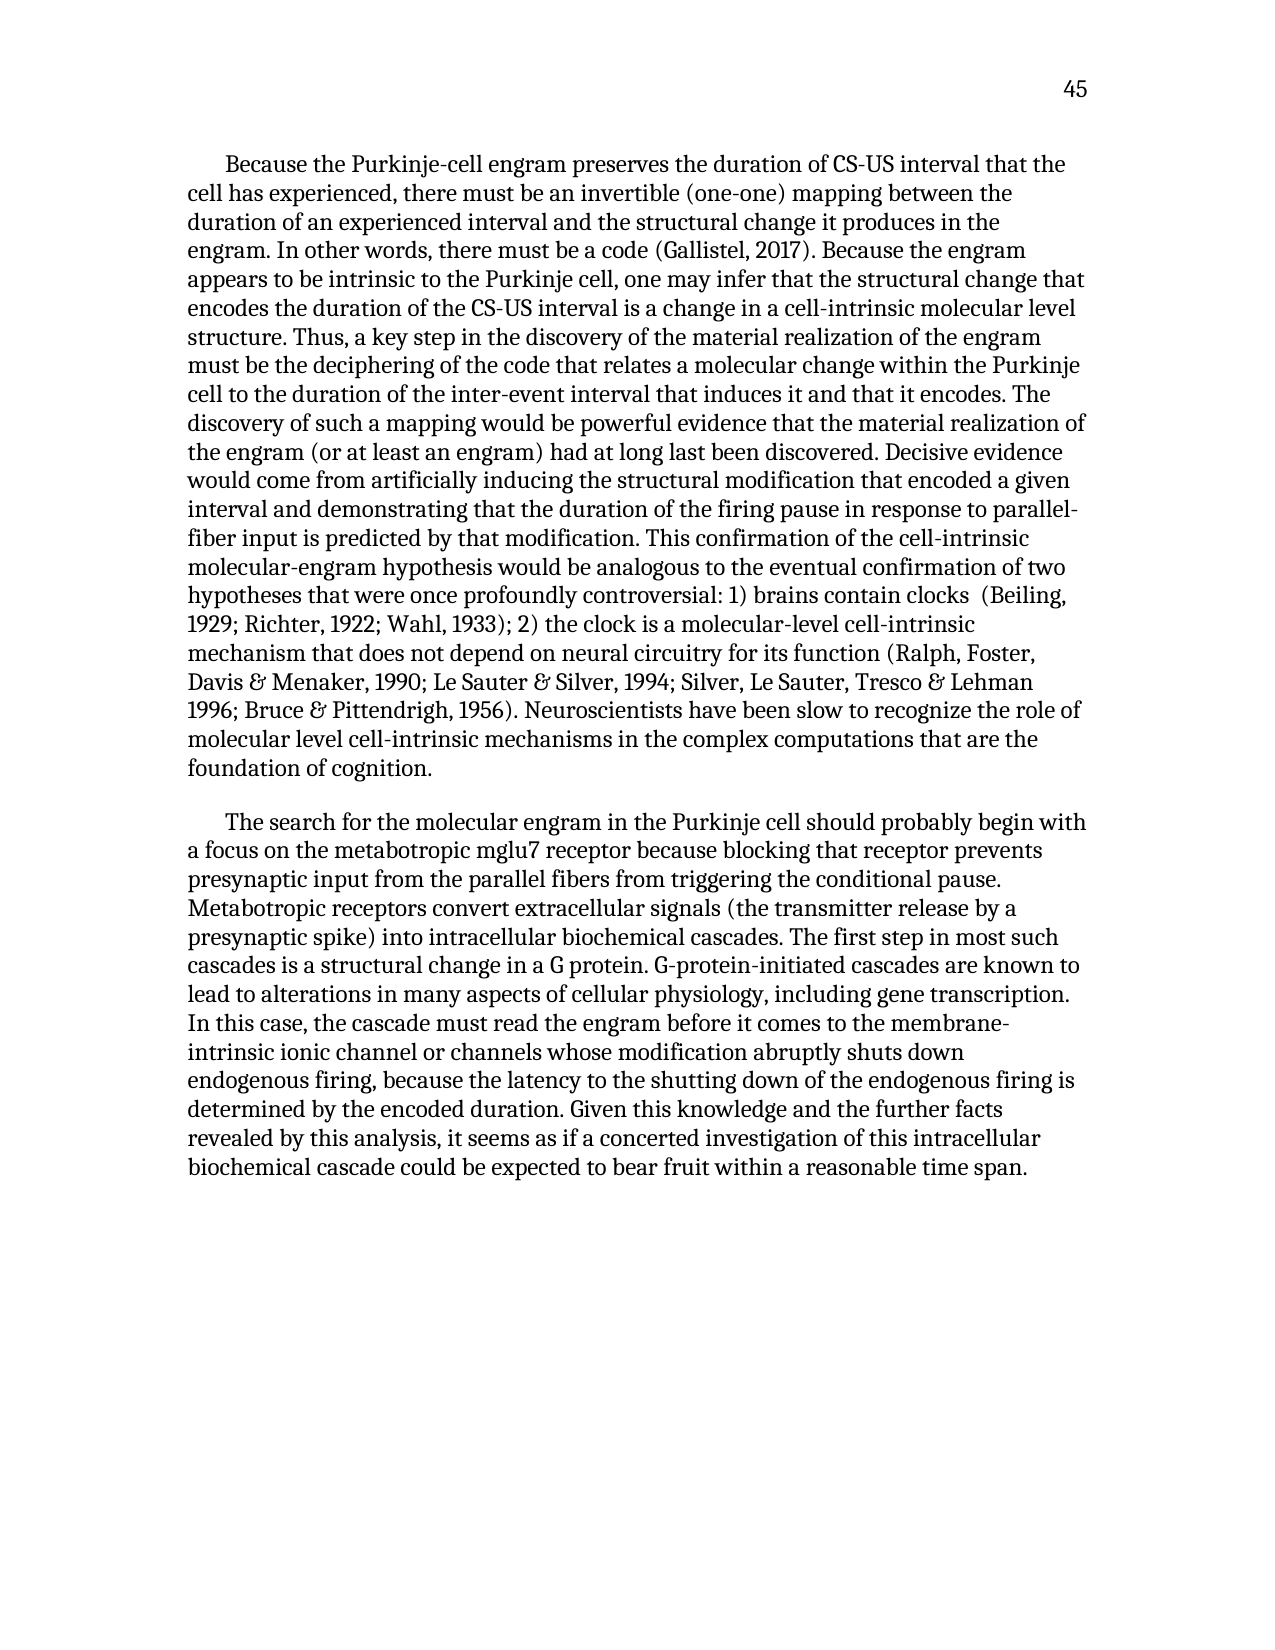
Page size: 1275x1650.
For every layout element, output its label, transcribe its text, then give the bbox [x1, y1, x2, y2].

text The search for the molecular engram in the Purkinje cell should probably begin with a focus on the metabotropic mglu7 receptor because blocking that receptor prevents presynaptic input from the parallel fibers from triggering the conditional pause. Metabotropic receptors convert extracellular signals (the transmitter release by a presynaptic spike) into intracellular biochemical cascades. The first step in most such cascades is a structural change in a G protein. G-protein-initiated cascades are known to lead to alterations in many aspects of cellular physiology, including gene transcription. In this case, the cascade must read the engram before it comes to the membrane-intrinsic ionic channel or channels whose modification abruptly shuts down endogenous firing, because the latency to the shutting down of the endogenous firing is determined by the encoded duration. Given this knowledge and the further facts revealed by this analysis, it seems as if a concerted investigation of this intracellular biochemical cascade could be expected to bear fruit within a reasonable time span. [187, 807, 1087, 1181]
text Because the Purkinje-cell engram preserves the duration of CS-US interval that the cell has experienced, there must be an invertible (one-one) mapping between the duration of an experienced interval and the structural change it produces in the engram. In other words, there must be a code (Gallistel, 2017). Because the engram appears to be intrinsic to the Purkinje cell, one may infer that the structural change that encodes the duration of the CS-US interval is a change in a cell-intrinsic molecular level structure. Thus, a key step in the discovery of the material realization of the engram must be the deciphering of the code that relates a molecular change within the Purkinje cell to the duration of the inter-event interval that induces it and that it encodes. The discovery of such a mapping would be powerful evidence that the material realization of the engram (or at least an engram) had at long last been discovered. Decisive evidence would come from artificially inducing the structural modification that encoded a given interval and demonstrating that the duration of the firing pause in response to parallel-fiber input is predicted by that modification. This confirmation of the cell-intrinsic molecular-engram hypothesis would be analogous to the eventual confirmation of two hypotheses that were once profoundly controversial: 1) brains contain clocks (Beiling, 1929; Richter, 1922; Wahl, 1933); 2) the clock is a molecular-level cell-intrinsic mechanism that does not depend on neural circuitry for its function (Ralph, Foster, Davis & Menaker, 1990; Le Sauter & Silver, 1994; Silver, Le Sauter, Tresco & Lehman 1996; Bruce & Pittendrigh, 1956). Neuroscientists have been slow to recognize the role of molecular level cell-intrinsic mechanisms in the complex computations that are the foundation of cognition. [187, 150, 1087, 782]
